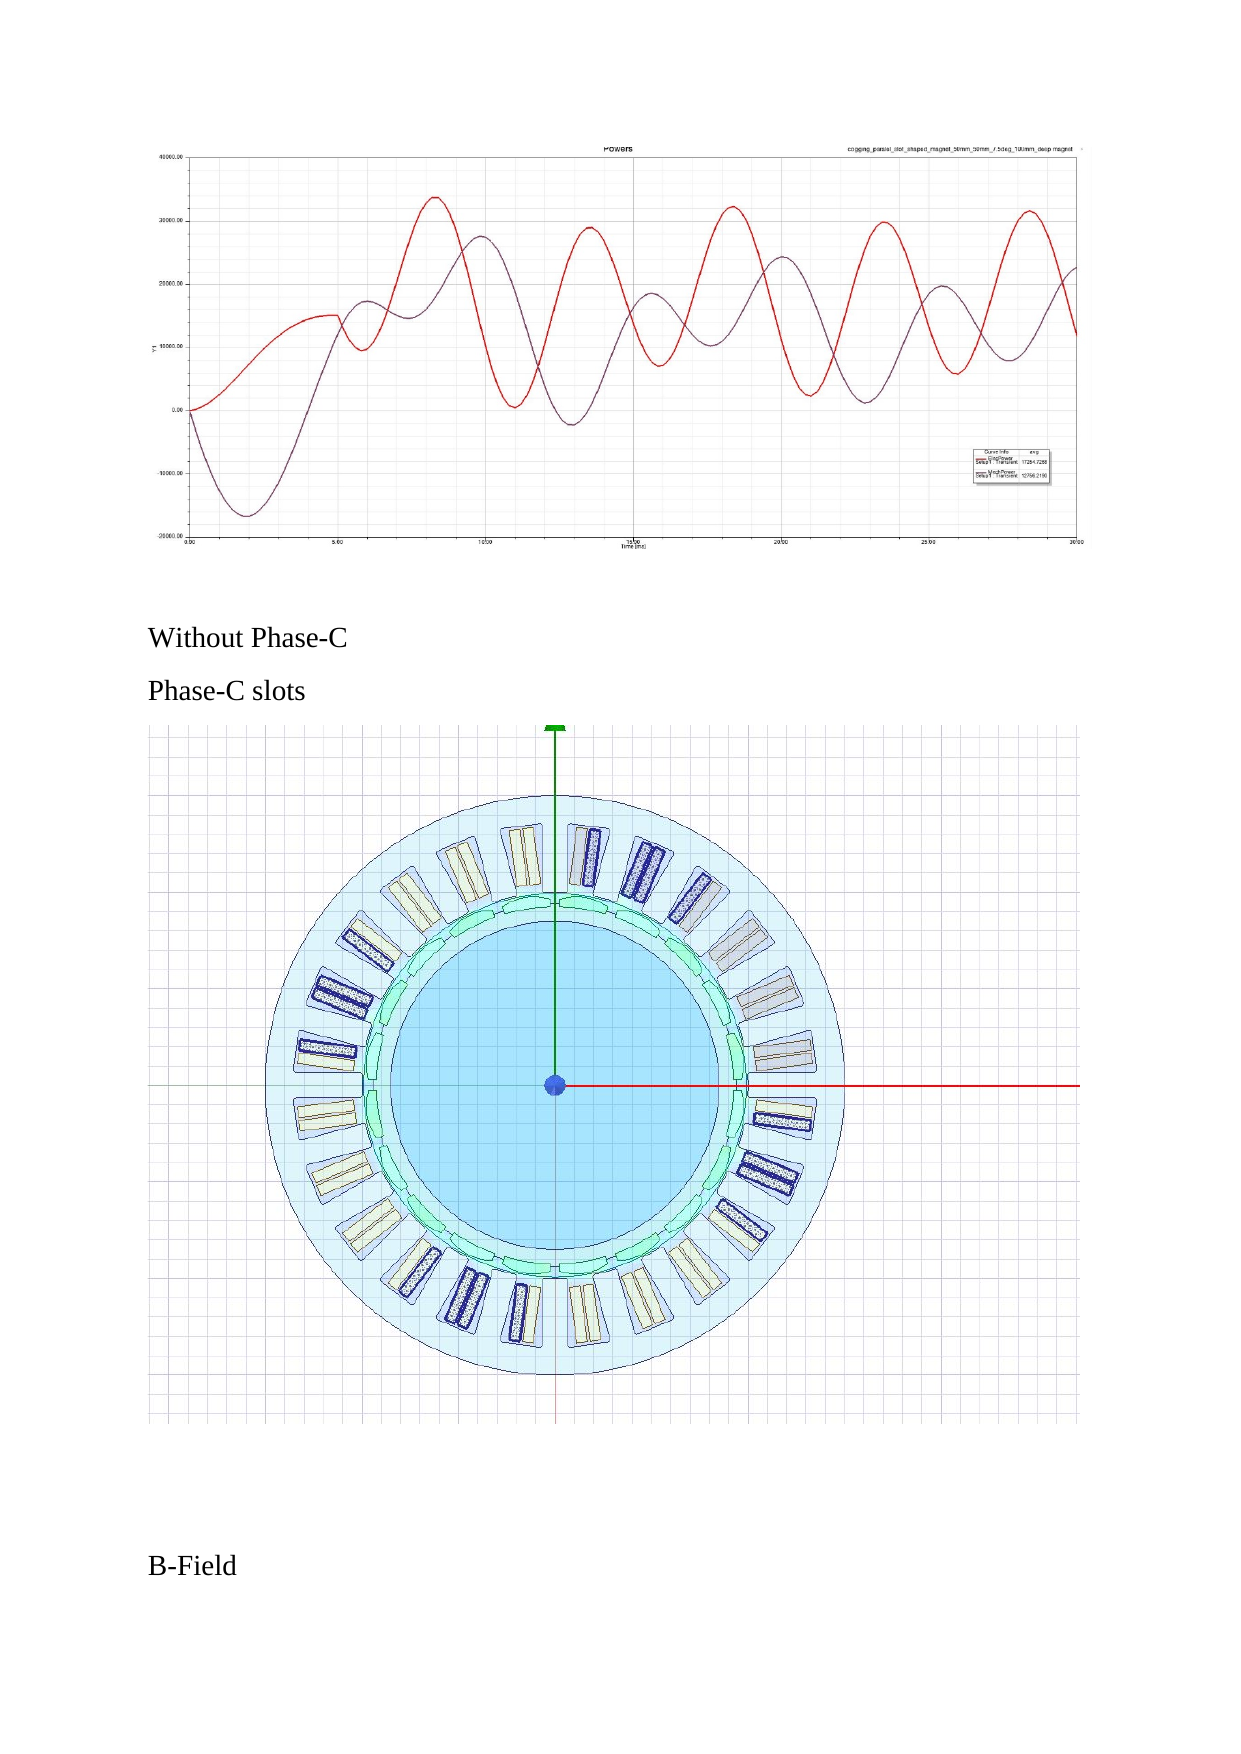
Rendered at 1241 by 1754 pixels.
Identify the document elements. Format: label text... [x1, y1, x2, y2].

text Without Phase-C [148, 620, 1093, 654]
picture [147, 725, 1080, 1424]
text Phase-C slots [148, 673, 1093, 707]
picture [147, 147, 1092, 549]
text B-Field [148, 1548, 1093, 1582]
